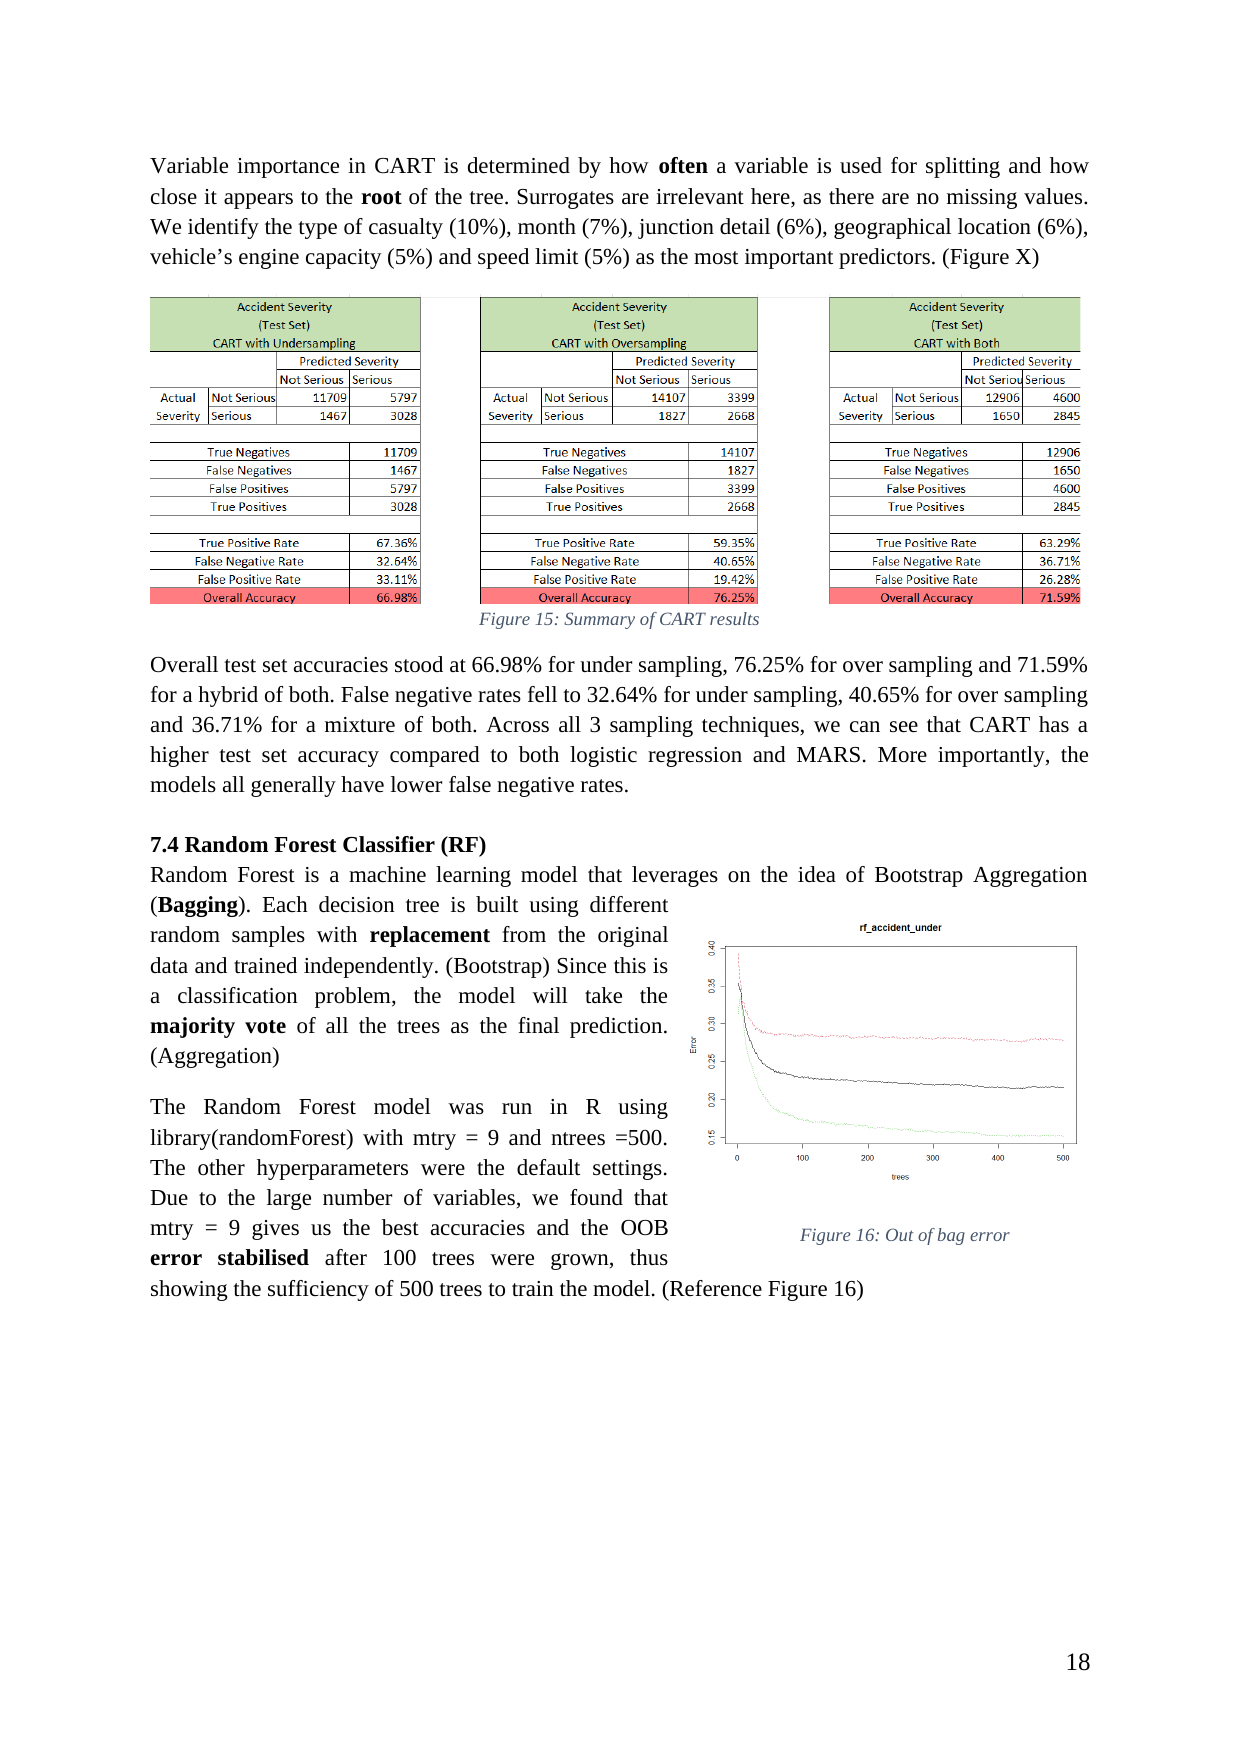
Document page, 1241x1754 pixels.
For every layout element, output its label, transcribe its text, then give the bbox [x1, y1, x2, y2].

subtitle 7.4 Random Forest Classifier (RF) [150, 831, 1090, 857]
picture [687, 909, 1096, 1191]
text Variable importance in CART is determined by how often a variable is used for splitting and how close it appears to the root of the tree. Surrogates are irrelevant here, as there are no missing values. We identify the type of casualty (10%), month (7%), junction detail (6%), geographical location (6%), vehicle’s engine capacity (5%) and speed limit (5%) as the most important predictors. (Figure X) [150, 153, 1090, 269]
text Overall test set accuracies stood at 66.98% for under sampling, 76.25% for over sampling and 71.59% for a hybrid of both. False negative rates fell to 32.64% for under sampling, 40.65% for over sampling and 36.71% for a mixture of both. Across all 3 sampling techniques, we can see that CART has a higher test set accuracy compared to both logistic regression and MARS. More importantly, the models all generally have lower false negative rates. [150, 651, 1090, 798]
text The Random Forest model was run in R using library(randomForest) with mtry = 9 and ntrees =500. The other hyperparameters were the default settings. Due to the large number of variables, we found that mtry = 9 gives us the best accuracies and the OOB error stabilised after 100 trees were grown, thus showing the sufficiency of 500 trees to train the model. (Reference Figure 16) [150, 1093, 1090, 1301]
text Figure 15: Summary of CART results [150, 608, 1090, 630]
text Random Forest is a machine learning model that leverages on the idea of Bootstrap Aggregation (Bagging). Each decision tree is built using different random samples with replacement from the original data and trained independently. (Bootstrap) Since this is a classification problem, the model will take the majority vote of all the trees as the final prediction. (Aggregation) [150, 861, 1090, 1069]
picture [150, 294, 1081, 604]
